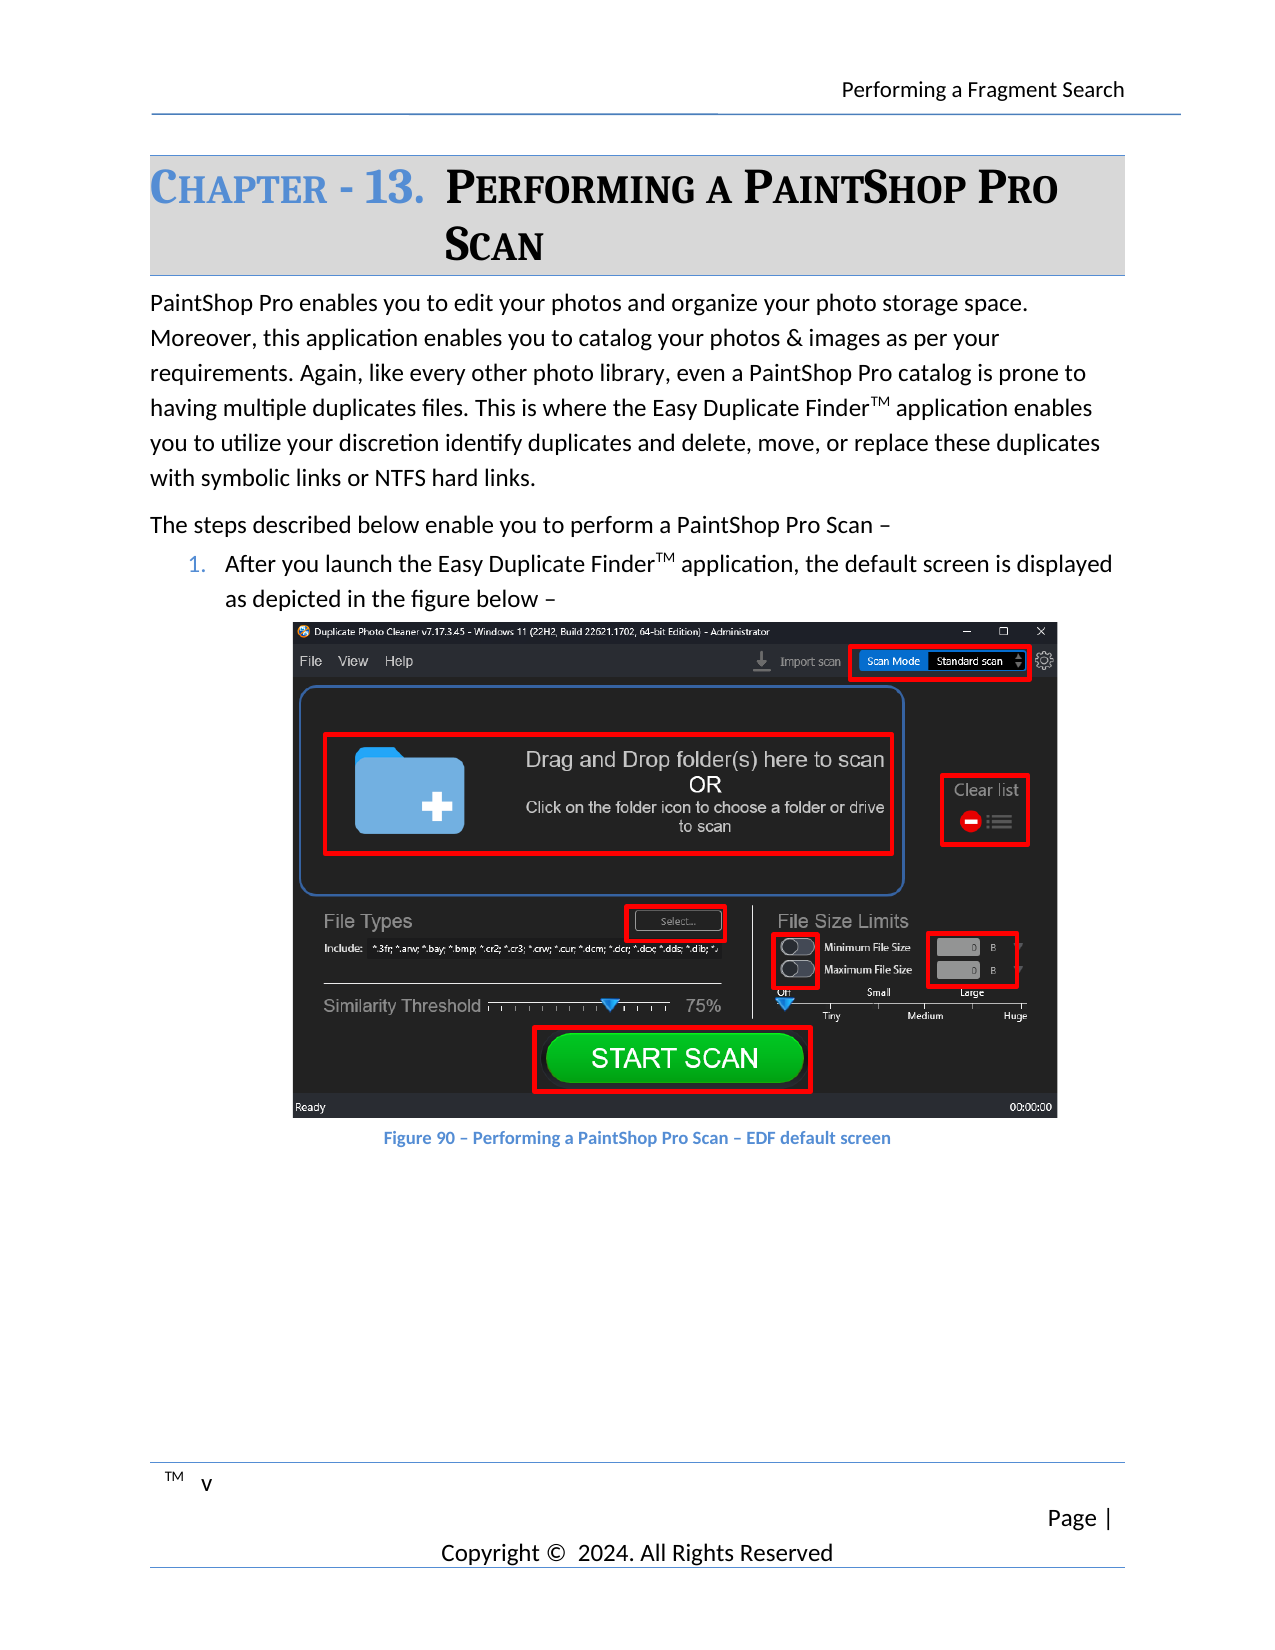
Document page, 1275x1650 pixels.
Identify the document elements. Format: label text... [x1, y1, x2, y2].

list After you launch the Easy Duplicate FinderTM application, the default screen is displayed as depicted in the figure below – [187, 548, 1125, 613]
text Figure 90 – Performing a PaintShop Pro Scan – EDF default screen [150, 1126, 1125, 1149]
text The steps described below enable you to perform a PaintShop Pro Scan – [150, 509, 1125, 539]
picture [292, 622, 1058, 1118]
text PaintShop Pro enables you to edit your photos and organize your photo storage space. Moreover, this application enables you to catalog your photos & images as per your requirements. Again, like every other photo library, even a PaintShop Pro catalog is prone to having multiple duplicates files. This is where the Easy Duplicate FinderTM application enables you to utilize your discretion identify duplicates and delete, move, or replace these duplicates with symbolic links or NTFS hard links. [150, 288, 1125, 493]
subtitle Performing a PaintShop Pro Scan [150, 156, 1125, 275]
